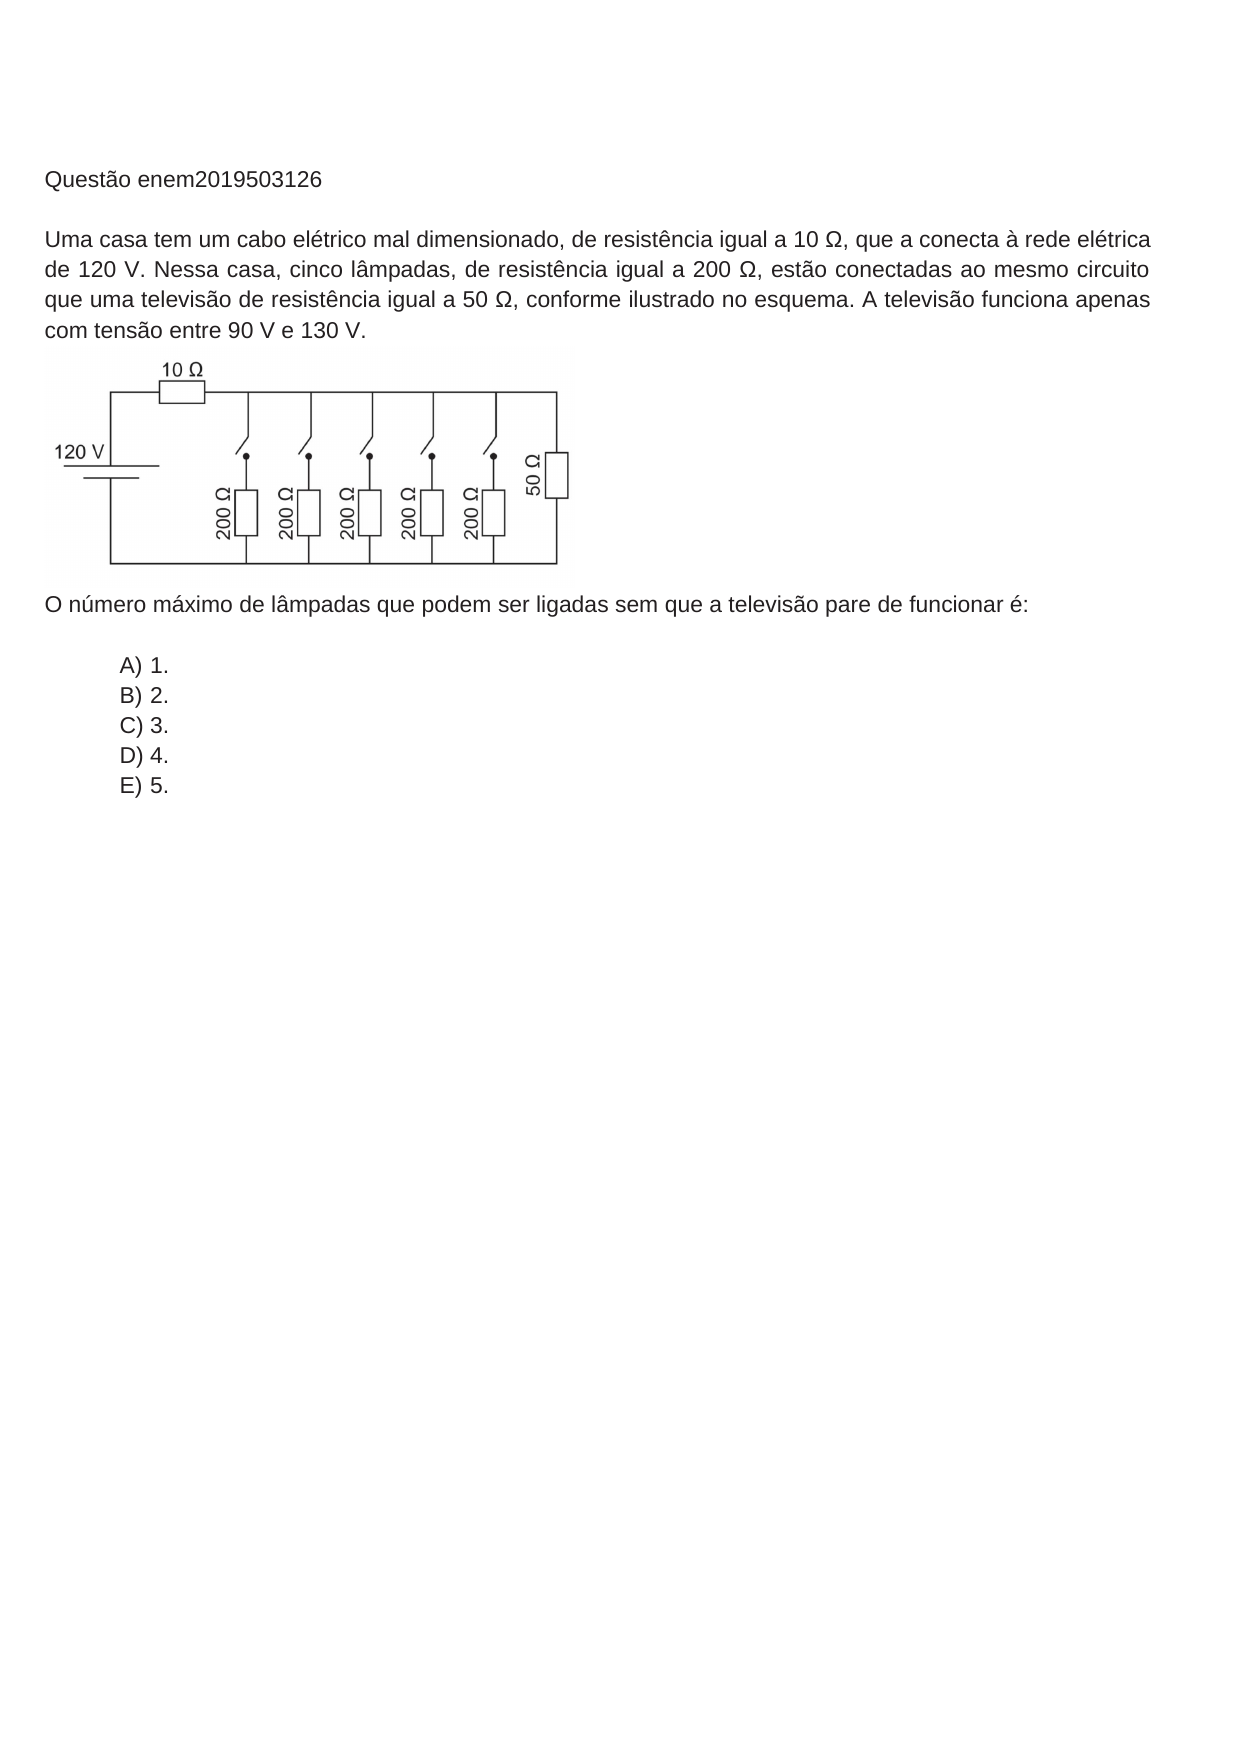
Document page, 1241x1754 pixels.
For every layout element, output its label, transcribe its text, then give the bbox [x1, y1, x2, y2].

list 3. [75, 712, 1151, 738]
list 1. [75, 652, 1151, 678]
text de 120 V. Nessa casa, cinco lâmpadas, de resistência igual a 200 Ω, estão conectadas ao mesmo circuito que uma televisão de resistência igual a 50 Ω, conforme ilustrado no esquema. A televisão funciona apenas com tensão entre 90 V e 130 V. [44, 256, 1151, 343]
text O número máximo de lâmpadas que podem ser ligadas sem que a televisão pare de funcionar é: [44, 591, 1151, 618]
text Questão enem2019503126 [44, 166, 1151, 192]
text Uma casa tem um cabo elétrico mal dimensionado, de resistência igual a 10 Ω, que a conecta à rede elétrica [44, 226, 1151, 252]
list 5. [75, 772, 1151, 799]
picture [44, 346, 575, 588]
list 2. [75, 682, 1151, 708]
list 4. [75, 742, 1151, 769]
